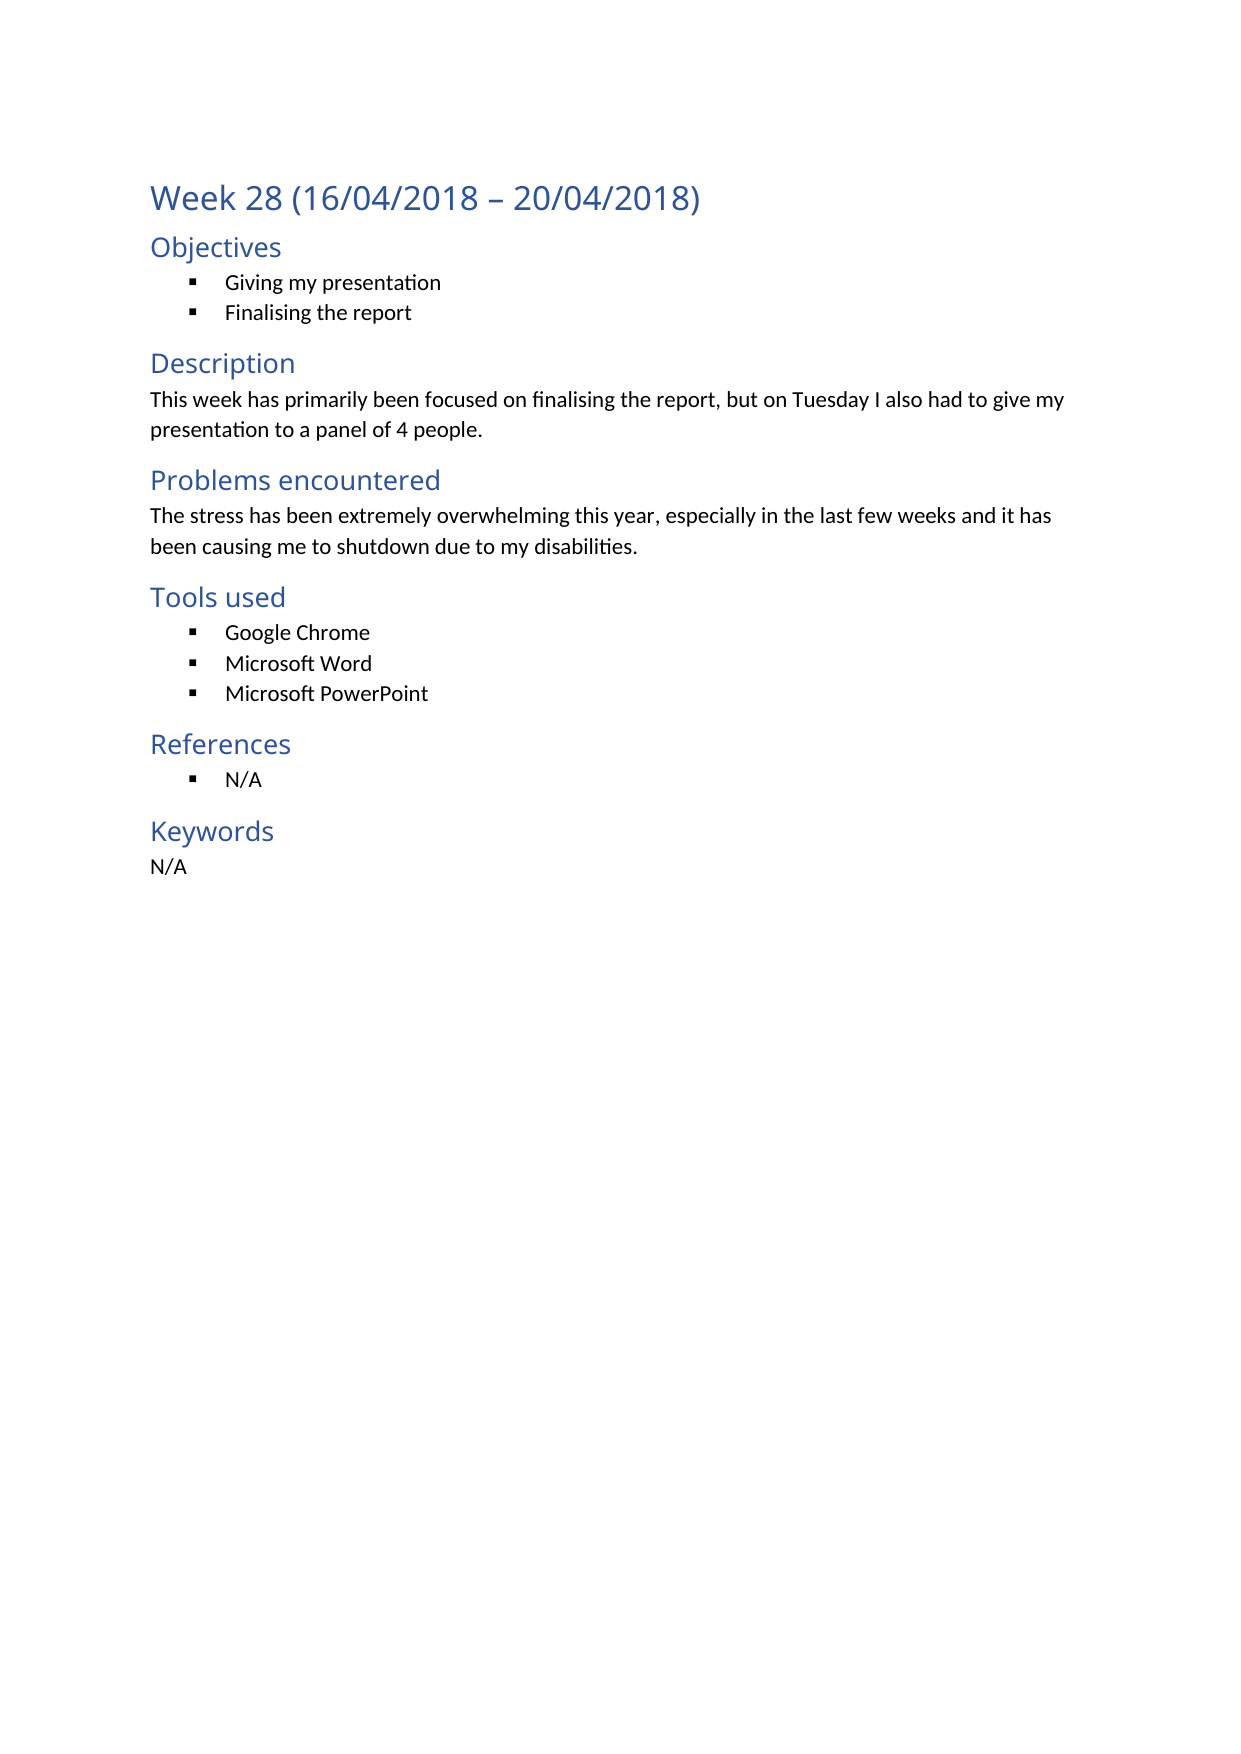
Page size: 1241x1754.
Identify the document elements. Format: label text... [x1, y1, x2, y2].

subtitle Week 28 (16/04/2018 – 20/04/2018) [150, 175, 1090, 220]
subtitle References [150, 726, 1090, 763]
list Microsoft Word [187, 649, 1090, 677]
subtitle Description [150, 345, 1090, 382]
text The stress has been extremely overwhelming this year, especially in the last few weeks and it has been causing me to shutdown due to my disabilities. [150, 502, 1090, 560]
list Microsoft PowerPoint [187, 679, 1090, 707]
subtitle Keywords [150, 812, 1090, 849]
list Google Chrome [187, 618, 1090, 647]
text This week has primarily been focused on finalising the report, but on Tuesday I also had to give my presentation to a panel of 4 people. [150, 385, 1090, 443]
subtitle Objectives [150, 228, 1090, 265]
list Finalising the report [187, 298, 1090, 326]
subtitle Tools used [150, 579, 1090, 616]
text N/A [150, 852, 1090, 880]
list Giving my presentation [187, 268, 1090, 296]
subtitle Problems encountered [150, 462, 1090, 499]
list N/A [187, 766, 1090, 794]
